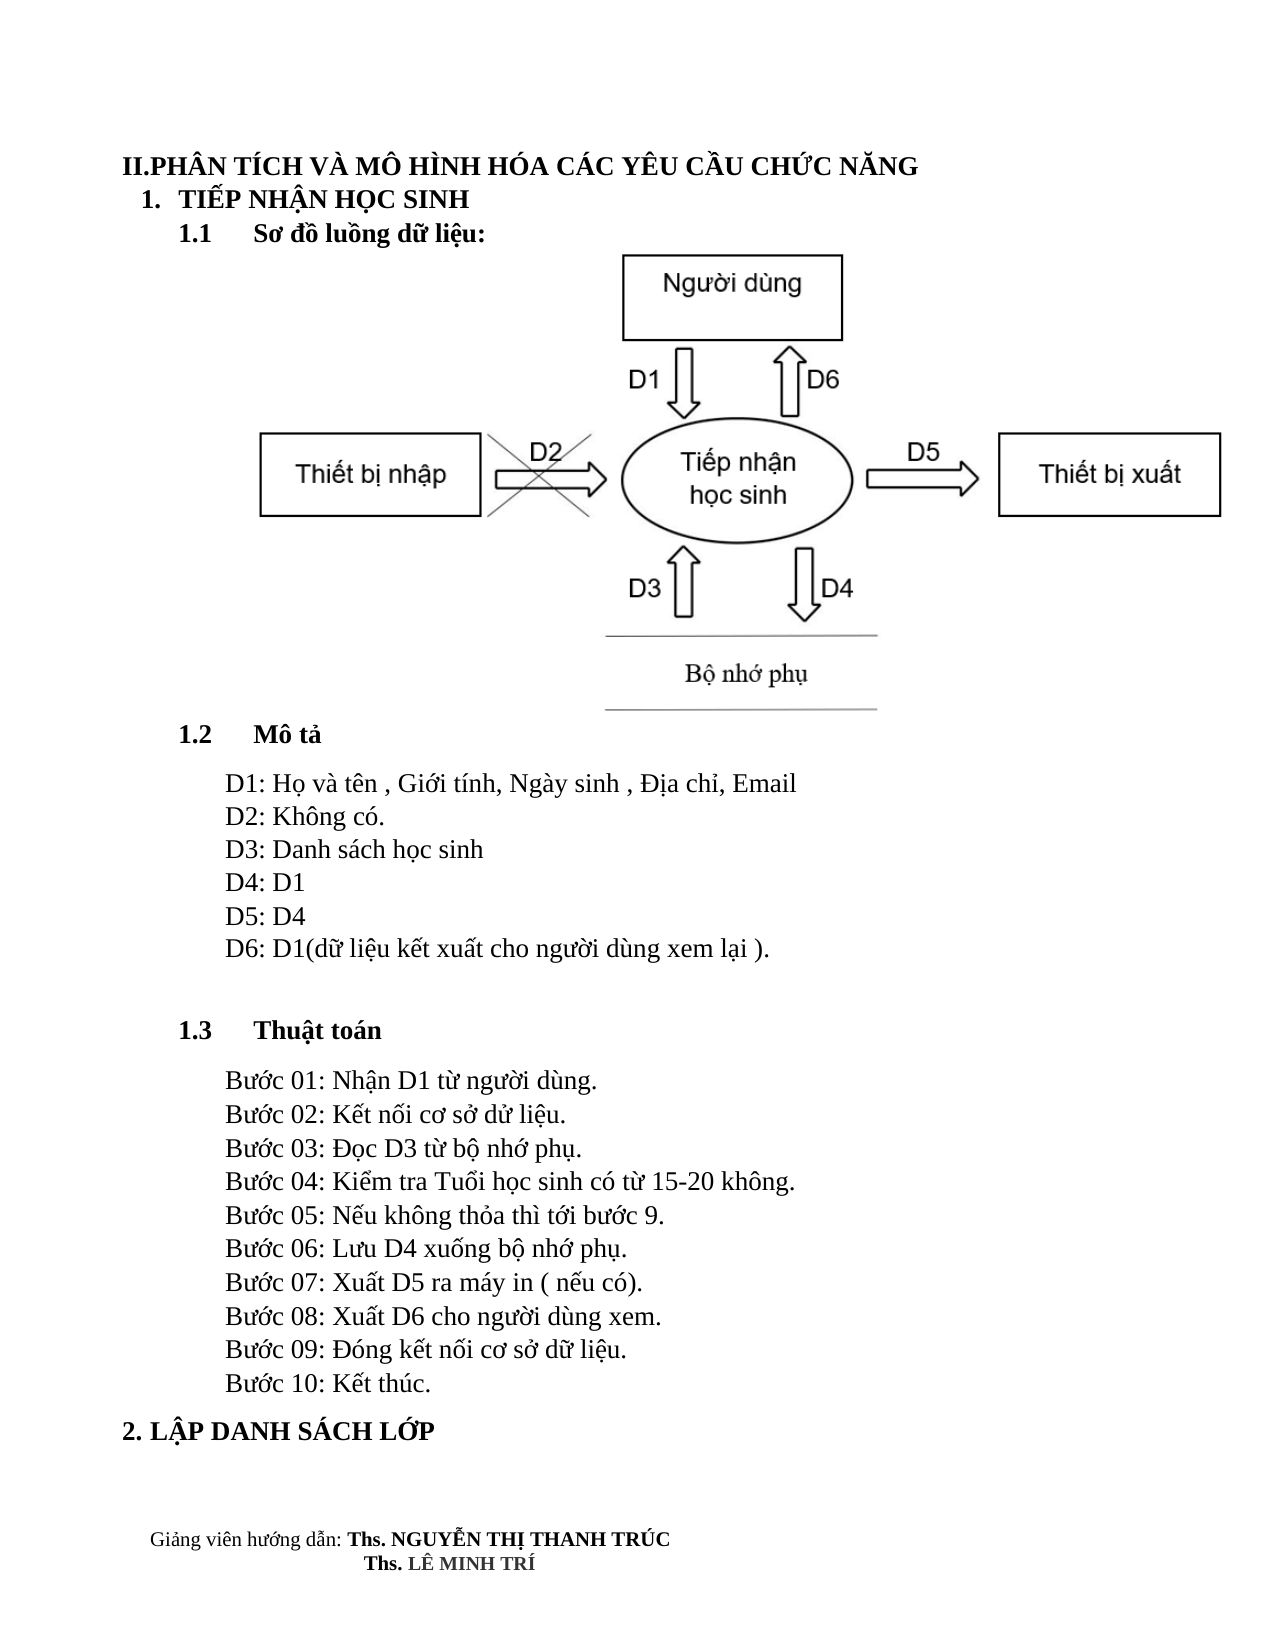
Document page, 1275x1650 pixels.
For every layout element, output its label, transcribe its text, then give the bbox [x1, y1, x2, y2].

text Bước 07: Xuất D5 ra máy in ( nếu có). [225, 1266, 1125, 1297]
list Mô tả [178, 718, 1125, 749]
text Bước 05: Nếu không thỏa thì tới bước 9. [225, 1199, 1125, 1230]
picture [253, 250, 1229, 716]
text D5: D4 [225, 901, 1125, 931]
text D2: Không có. [225, 801, 1125, 832]
text Bước 09: Đóng kết nối cơ sở dữ liệu. [225, 1334, 1125, 1365]
list LẬP DANH SÁCH LỚP [122, 1415, 1125, 1446]
text D3: Danh sách học sinh [225, 834, 1125, 865]
text Bước 04: Kiểm tra Tuổi học sinh có từ 15-20 không. [225, 1165, 1125, 1196]
text Bước 06: Lưu D4 xuống bộ nhớ phụ. [225, 1233, 1125, 1264]
text D6: D1(dữ liệu kết xuất cho người dùng xem lại ). [225, 933, 1125, 964]
text D1: Họ và tên , Giới tính, Ngày sinh , Địa chỉ, Email [225, 768, 1125, 798]
text Bước 08: Xuất D6 cho người dùng xem. [225, 1300, 1125, 1331]
list PHÂN TÍCH VÀ MÔ HÌNH HÓA CÁC YÊU CẦU CHỨC NĂNG [122, 150, 1125, 181]
text D4: D1 [225, 867, 1125, 898]
list Thuật toán [178, 1014, 1125, 1045]
text Bước 03: Đọc D3 từ bộ nhớ phụ. [225, 1132, 1125, 1163]
text Bước 02: Kết nối cơ sở dử liệu. [225, 1098, 1125, 1129]
list Sơ đồ luồng dữ liệu: [178, 217, 1125, 248]
list TIẾP NHẬN HỌC SINH [141, 183, 1125, 215]
text Bước 10: Kết thúc. [225, 1367, 1125, 1398]
text Bước 01: Nhận D1 từ người dùng. [225, 1064, 1125, 1096]
